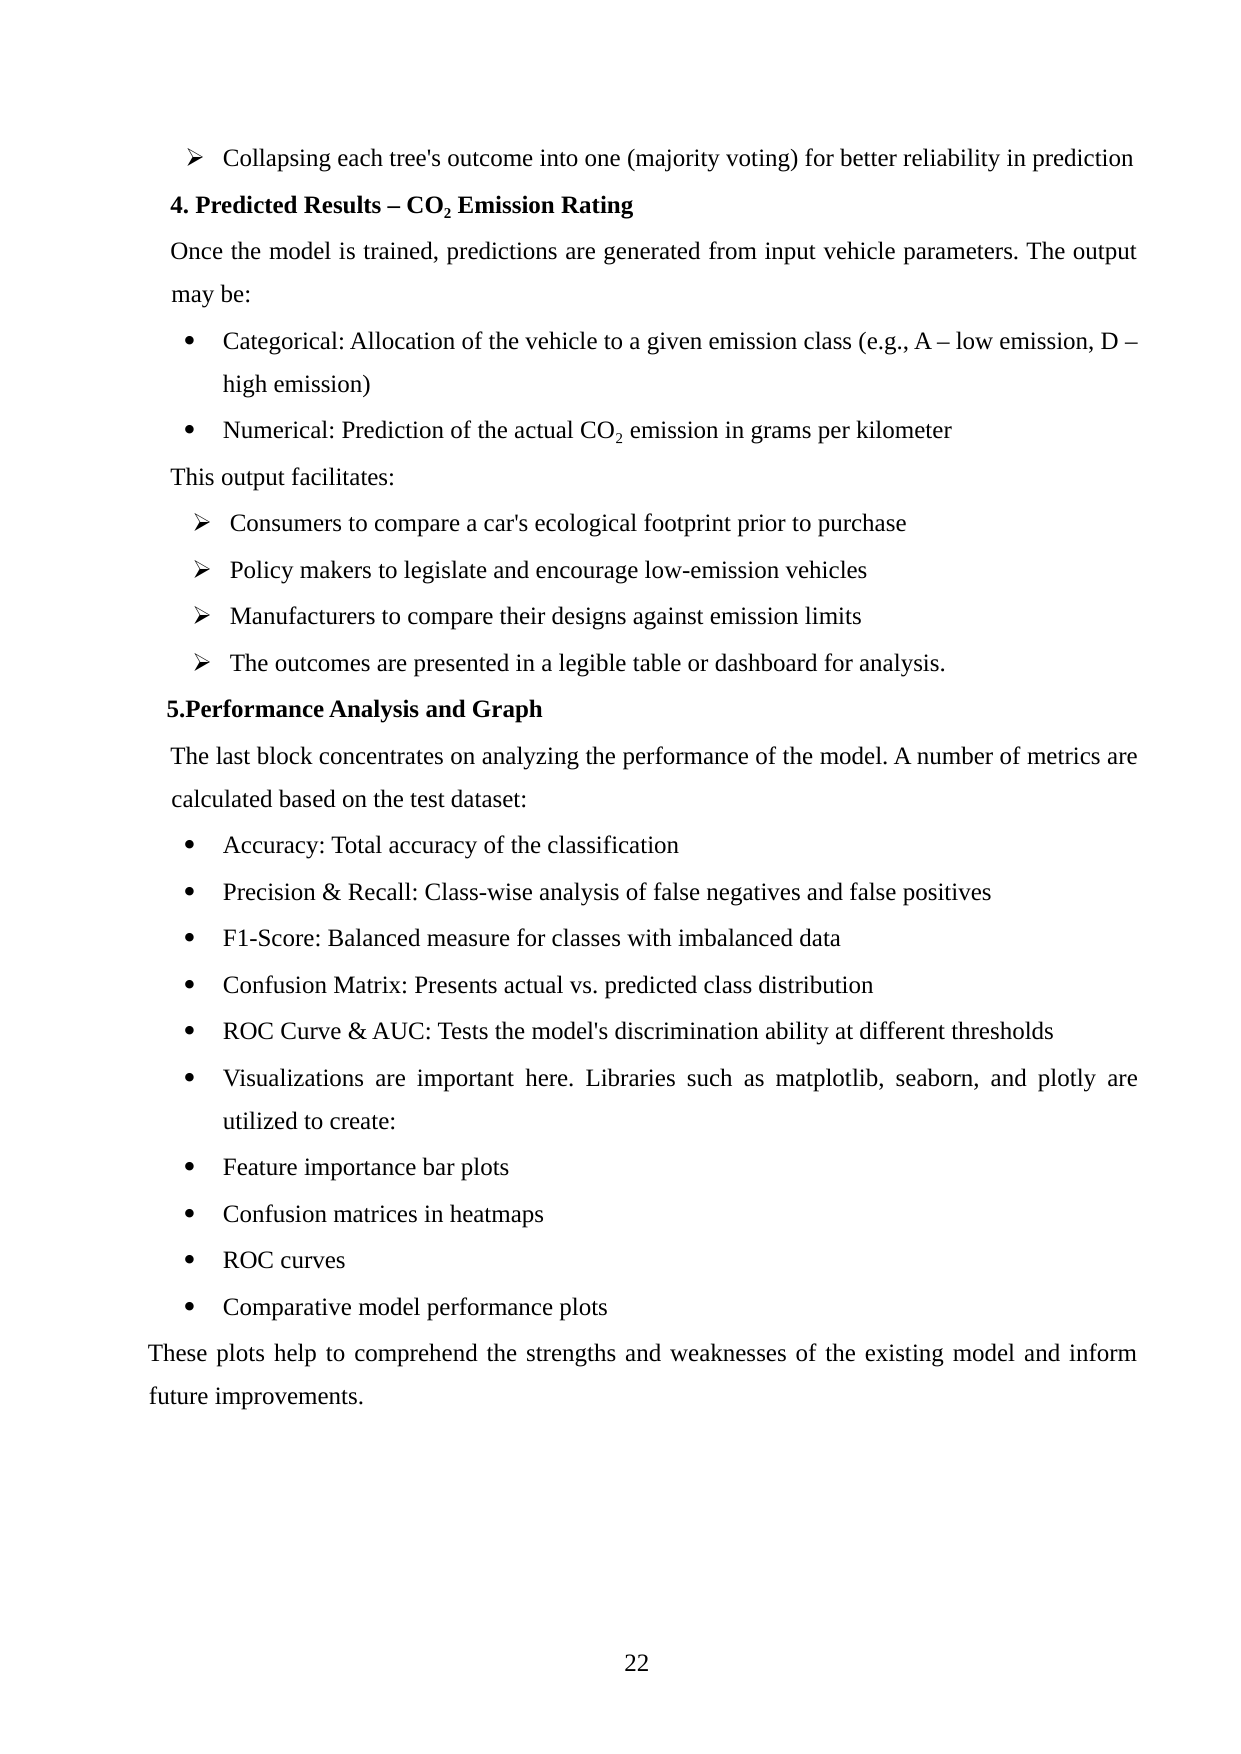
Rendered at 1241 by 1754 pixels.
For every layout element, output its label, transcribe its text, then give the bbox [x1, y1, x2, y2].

subtitle Accuracy: Total accuracy of the classification [185, 830, 1139, 859]
subtitle Confusion matrices in heatmaps [185, 1199, 1139, 1227]
subtitle The last block concentrates on analyzing the performance of the model. A number of metrics are calculated based on the test dataset: [170, 741, 1139, 813]
subtitle Feature importance bar plots [185, 1152, 1139, 1181]
subtitle This output facilitates: [170, 462, 1139, 491]
subtitle ROC Curve & AUC: Tests the model's discrimination ability at different thresholds [185, 1016, 1139, 1045]
subtitle Consumers to compare a car's ecological footprint prior to purchase [192, 508, 1139, 537]
subtitle Collapsing each tree's outcome into one (majority voting) for better reliability in prediction [185, 143, 1139, 172]
subtitle Once the model is trained, predictions are generated from input vehicle parameters. The output may be: [170, 236, 1139, 308]
subtitle Policy makers to legislate and encourage low-emission vehicles [192, 555, 1139, 584]
subtitle Categorical: Allocation of the vehicle to a given emission class (e.g., A – low emission, D – high emission) [185, 326, 1139, 398]
subtitle ROC curves [185, 1245, 1139, 1274]
subtitle Visualizations are important here. Libraries such as matplotlib, seaborn, and plotly are utilized to create: [185, 1063, 1139, 1134]
subtitle Manufacturers to compare their designs against emission limits [192, 601, 1139, 630]
subtitle Numerical: Prediction of the actual CO₂ emission in grams per kilometer [185, 416, 1139, 444]
subtitle 4. Predicted Results – CO₂ Emission Rating [170, 190, 1139, 219]
subtitle These plots help to comprehend the strengths and weaknesses of the existing model and inform future improvements. [148, 1338, 1139, 1410]
subtitle Comparative model performance plots [185, 1292, 1139, 1320]
subtitle The outcomes are presented in a legible table or dashboard for analysis. [192, 648, 1139, 677]
subtitle F1-Score: Balanced measure for classes with imbalanced data [185, 923, 1139, 952]
subtitle Precision & Recall: Class-wise analysis of false negatives and false positives [185, 877, 1139, 906]
subtitle 5.Performance Analysis and Graph [148, 694, 1139, 723]
subtitle Confusion Matrix: Presents actual vs. predicted class distribution [185, 970, 1139, 998]
